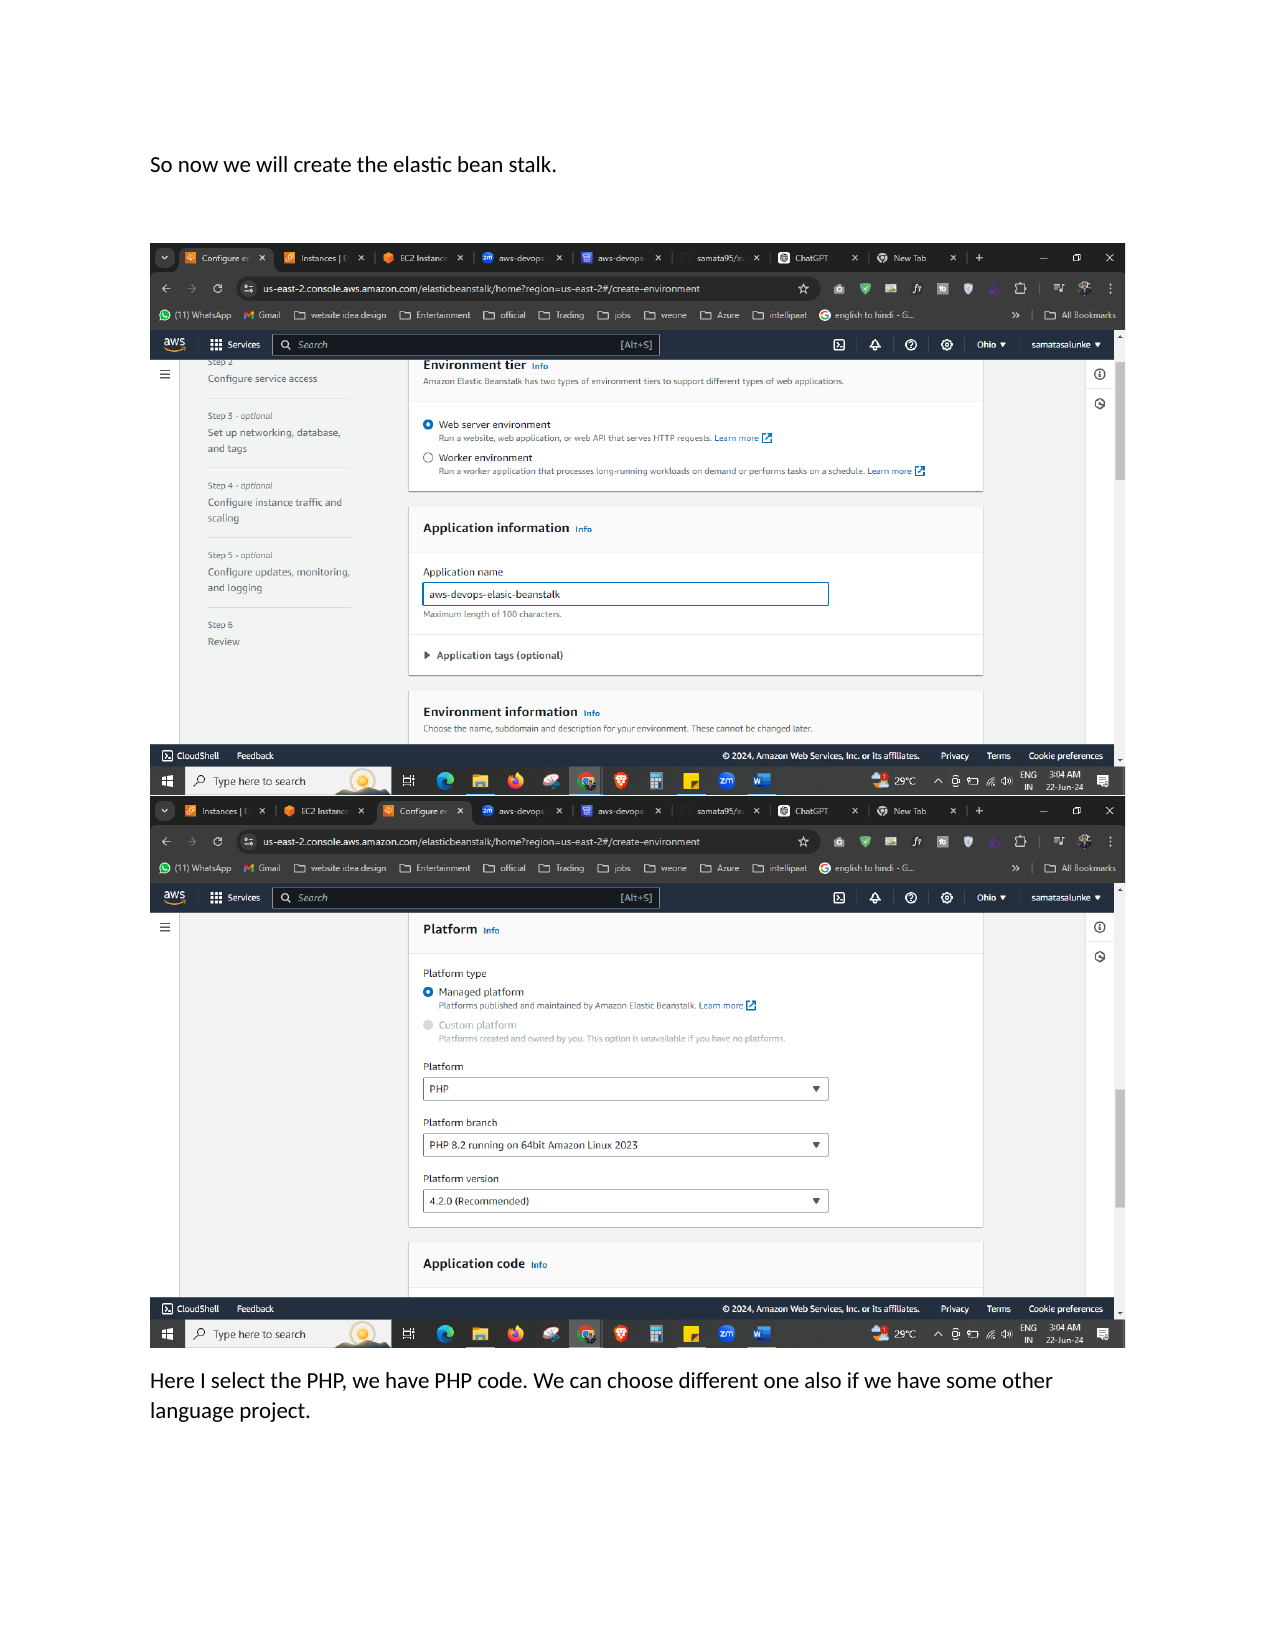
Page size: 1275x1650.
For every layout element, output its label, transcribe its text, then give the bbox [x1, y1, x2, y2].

picture [150, 243, 1125, 795]
picture [150, 796, 1125, 1348]
text So now we will create the elastic bean stalk. [150, 150, 1125, 178]
text Here I select the PHP, we have PHP code. We can choose different one also if we have some other language project. [150, 1366, 1125, 1424]
